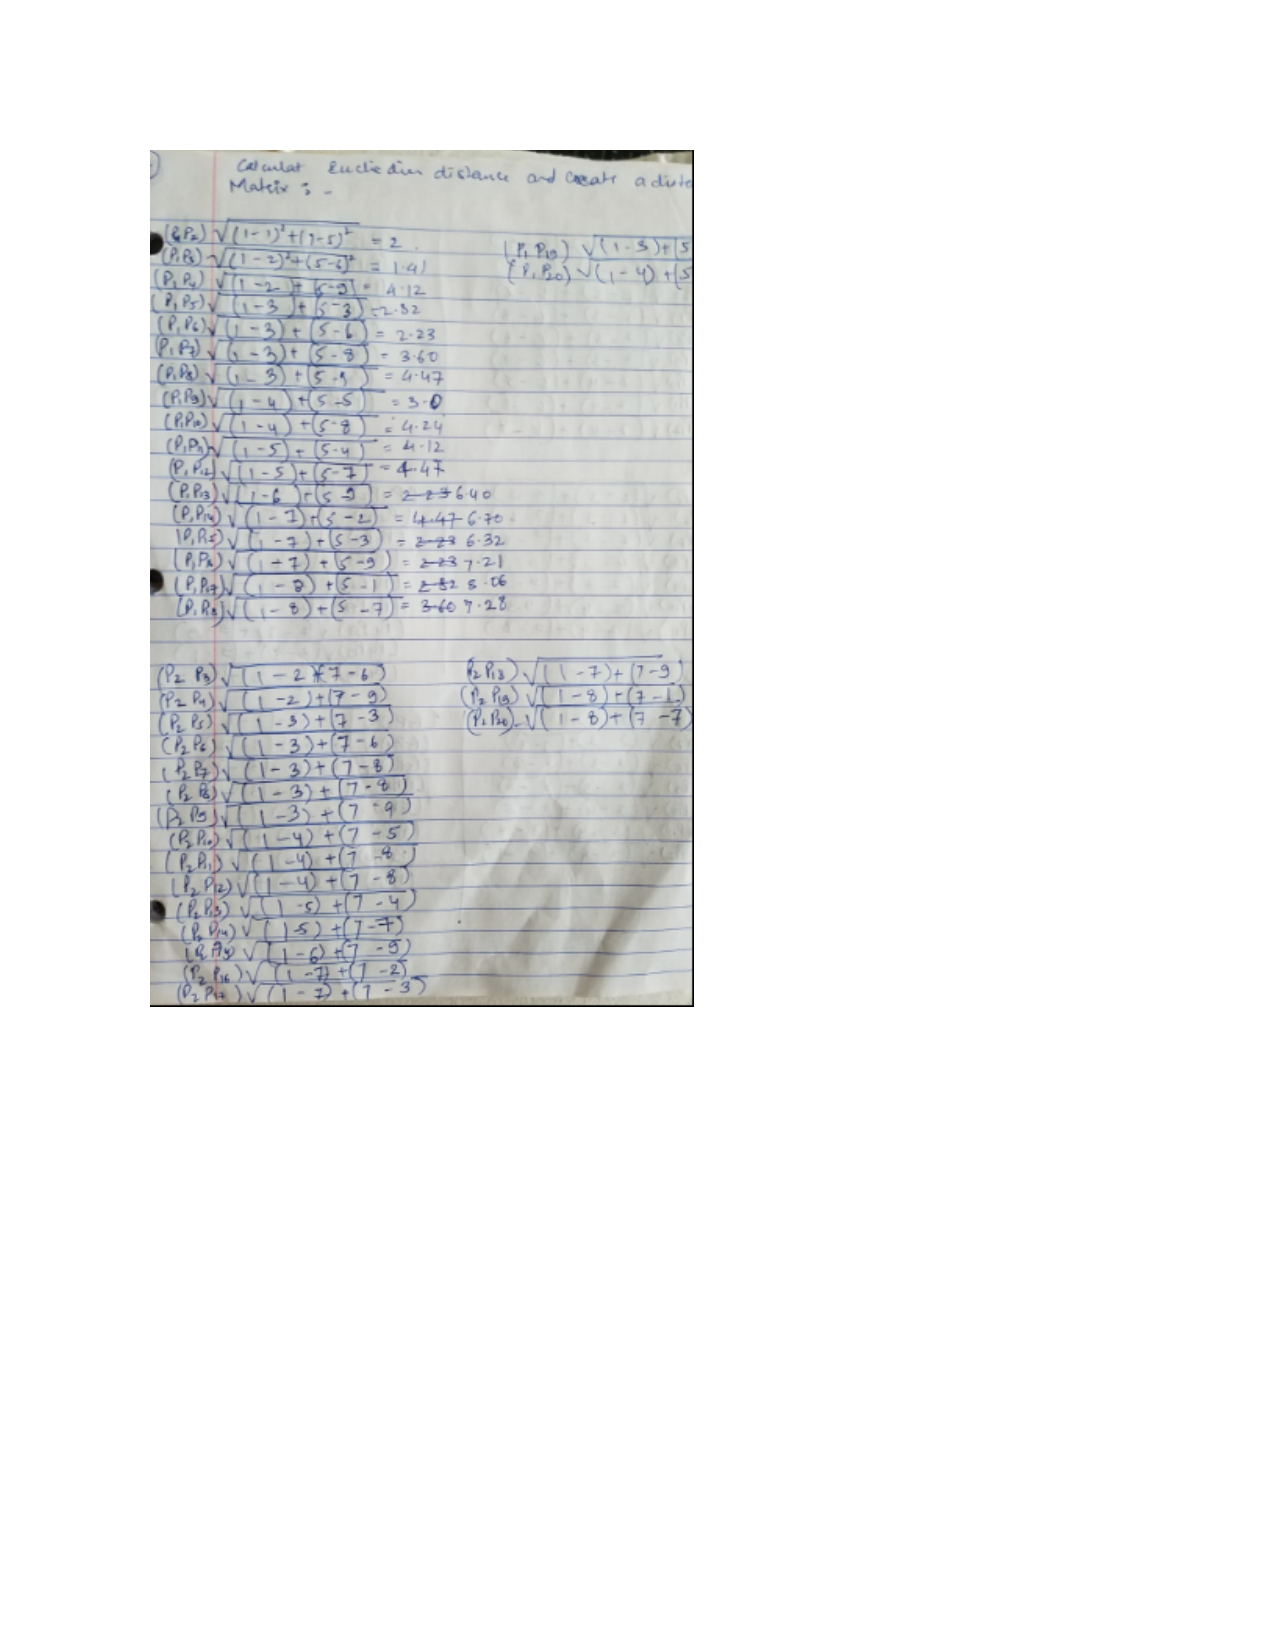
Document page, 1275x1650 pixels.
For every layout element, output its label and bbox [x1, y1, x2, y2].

picture [150, 150, 694, 1007]
